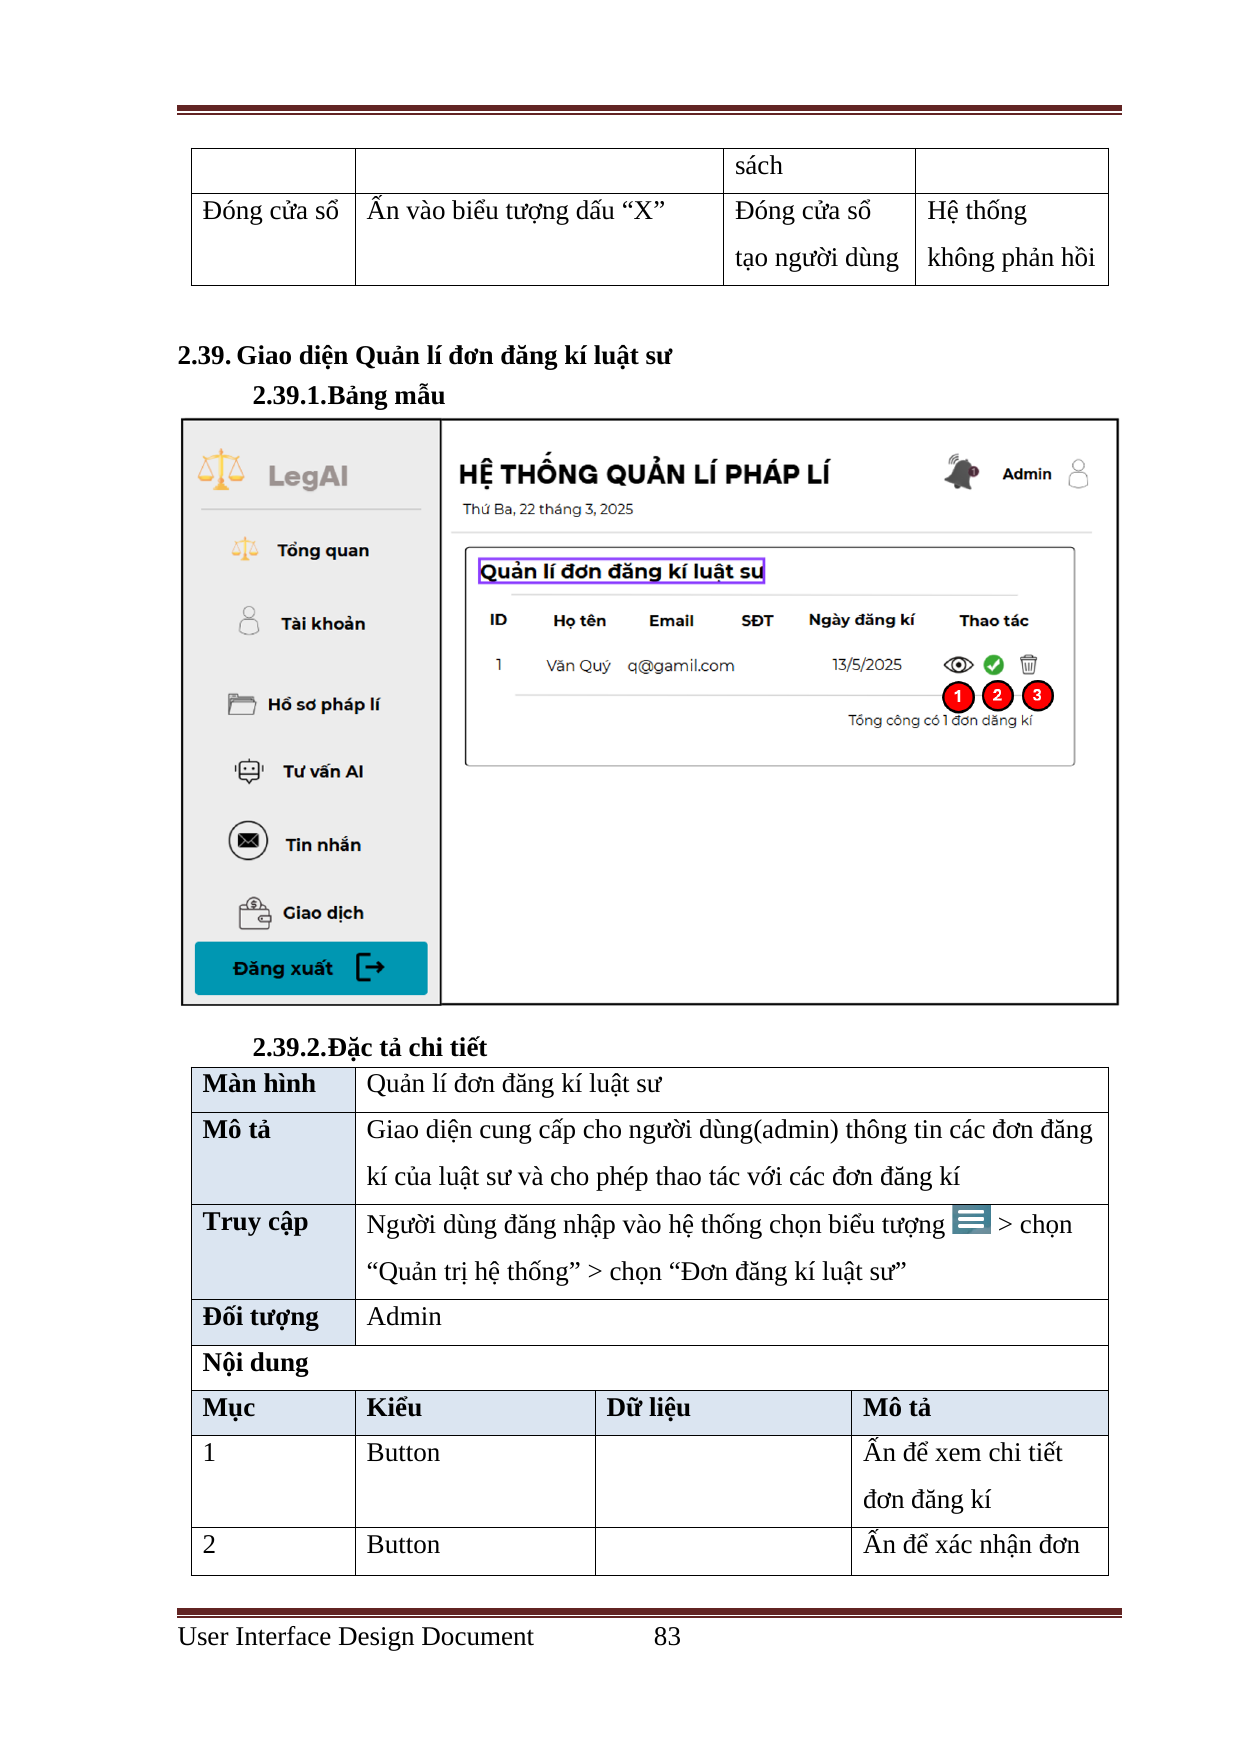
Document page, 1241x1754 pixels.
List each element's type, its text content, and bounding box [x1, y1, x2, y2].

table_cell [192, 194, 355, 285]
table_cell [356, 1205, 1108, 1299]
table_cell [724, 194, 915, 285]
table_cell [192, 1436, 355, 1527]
subtitle Đặc tả chi tiết [252, 1031, 1122, 1062]
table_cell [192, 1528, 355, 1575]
picture [952, 1205, 991, 1234]
picture [177, 414, 1123, 1006]
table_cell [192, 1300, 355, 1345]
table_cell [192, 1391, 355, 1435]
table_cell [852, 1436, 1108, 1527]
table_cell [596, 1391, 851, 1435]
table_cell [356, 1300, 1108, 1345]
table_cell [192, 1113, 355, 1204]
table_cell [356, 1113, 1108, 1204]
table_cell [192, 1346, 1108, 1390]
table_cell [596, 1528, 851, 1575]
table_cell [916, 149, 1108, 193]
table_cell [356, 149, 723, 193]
subtitle Bảng mẫu [252, 379, 1122, 410]
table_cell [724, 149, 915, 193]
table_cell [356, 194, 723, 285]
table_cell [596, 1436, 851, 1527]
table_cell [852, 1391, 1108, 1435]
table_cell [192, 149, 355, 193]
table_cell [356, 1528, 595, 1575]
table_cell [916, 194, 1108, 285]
subtitle Giao diện Quản lí đơn đăng kí luật sư [177, 339, 1122, 370]
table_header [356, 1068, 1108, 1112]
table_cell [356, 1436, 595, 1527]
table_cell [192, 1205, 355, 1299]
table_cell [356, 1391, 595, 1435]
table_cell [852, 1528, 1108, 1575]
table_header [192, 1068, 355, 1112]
